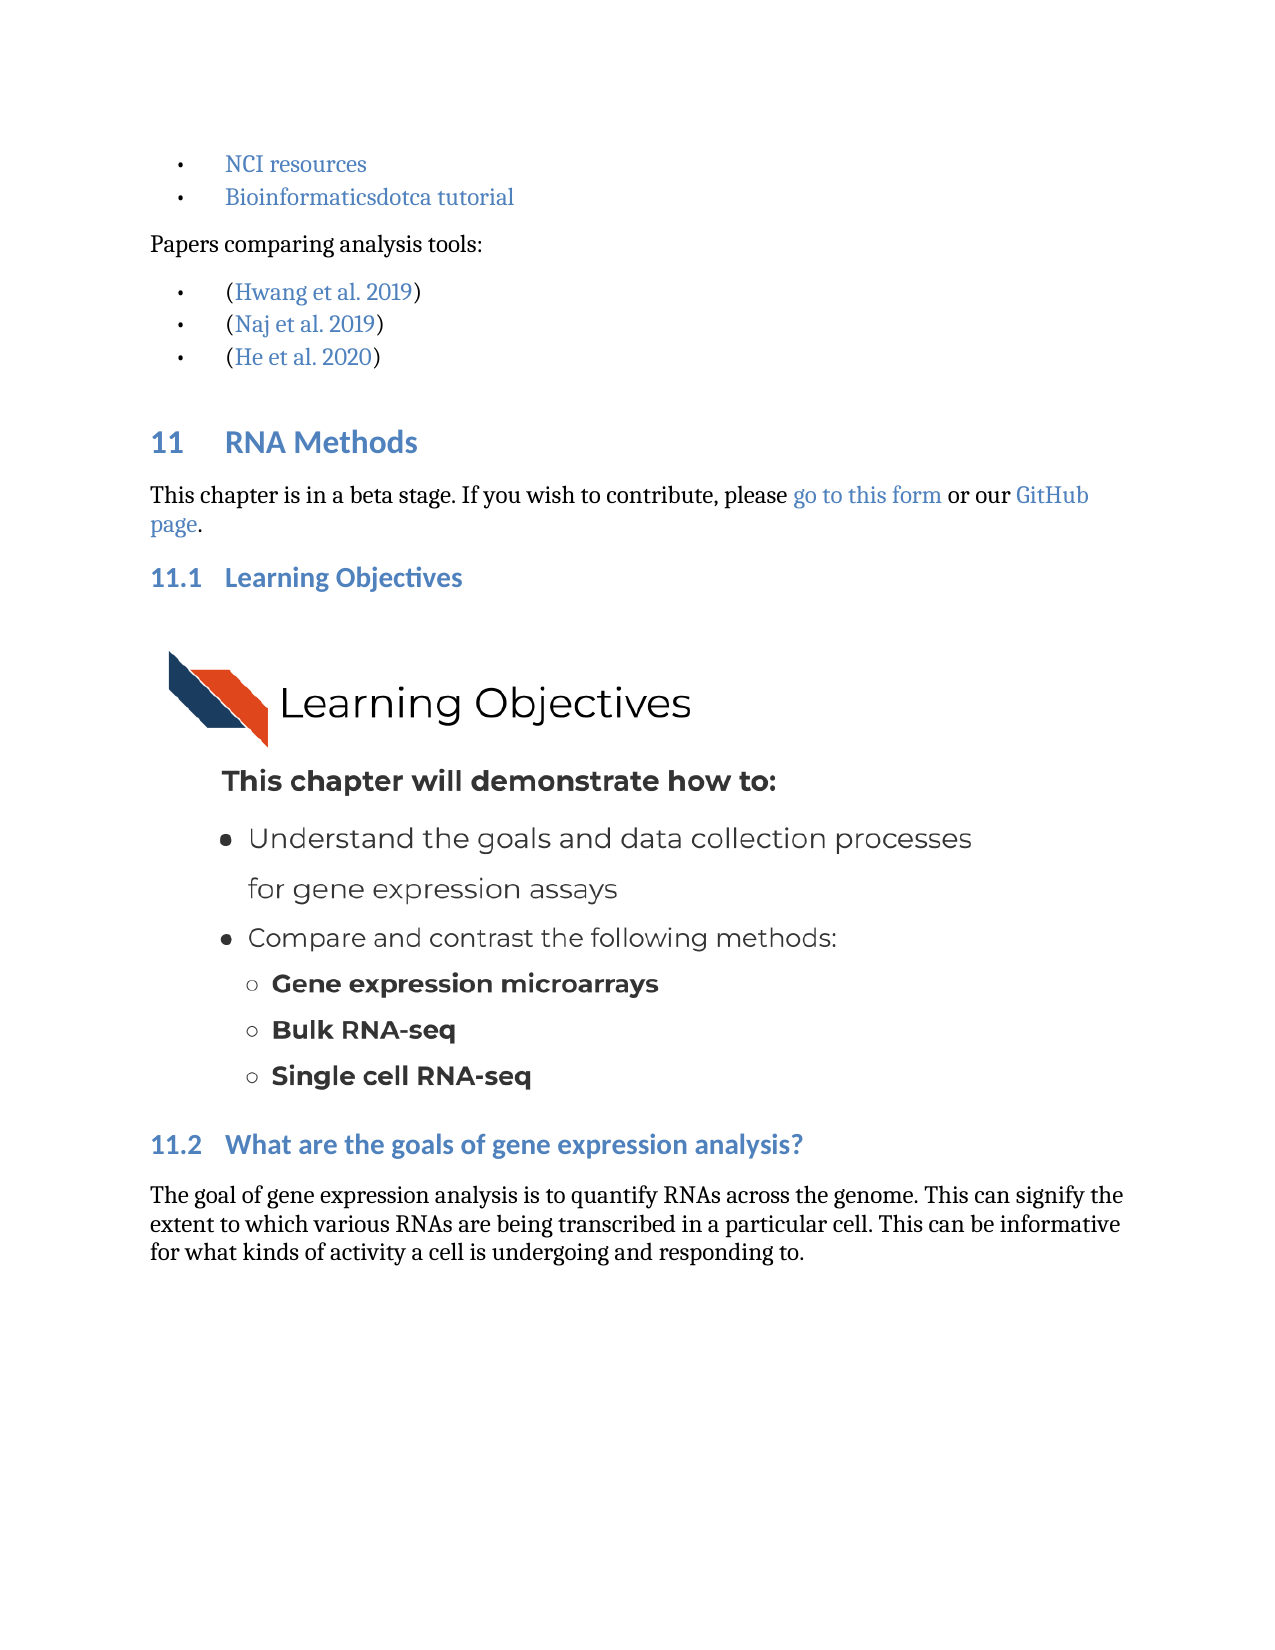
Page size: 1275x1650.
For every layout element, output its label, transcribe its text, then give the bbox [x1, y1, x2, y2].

list (Naj et al. 2019) [175, 310, 1125, 339]
subtitle 11 RNA Methods [150, 421, 1125, 462]
text This chapter is in a beta stage. If you wish to contribute, please go to this form or our GitHub page. [150, 481, 1125, 538]
list Bioinformaticsdotca tutorial [175, 182, 1125, 211]
subtitle 11.1 Learning Objectives [150, 559, 1125, 595]
subtitle 11.2 What are the goals of gene expression analysis? [150, 1126, 1125, 1162]
text The goal of gene expression analysis is to quantify RNAs across the genome. This can signify the extent to which various RNAs are being transcribed in a particular cell. This can be informative for what kinds of activity a cell is undergoing and responding to. [150, 1181, 1125, 1267]
list (He et al. 2020) [175, 342, 1125, 371]
list (Hwang et al. 2019) [175, 277, 1125, 306]
text Papers comparing analysis tools: [150, 230, 1125, 259]
list NCI resources [175, 150, 1125, 179]
picture [168, 613, 1044, 1106]
